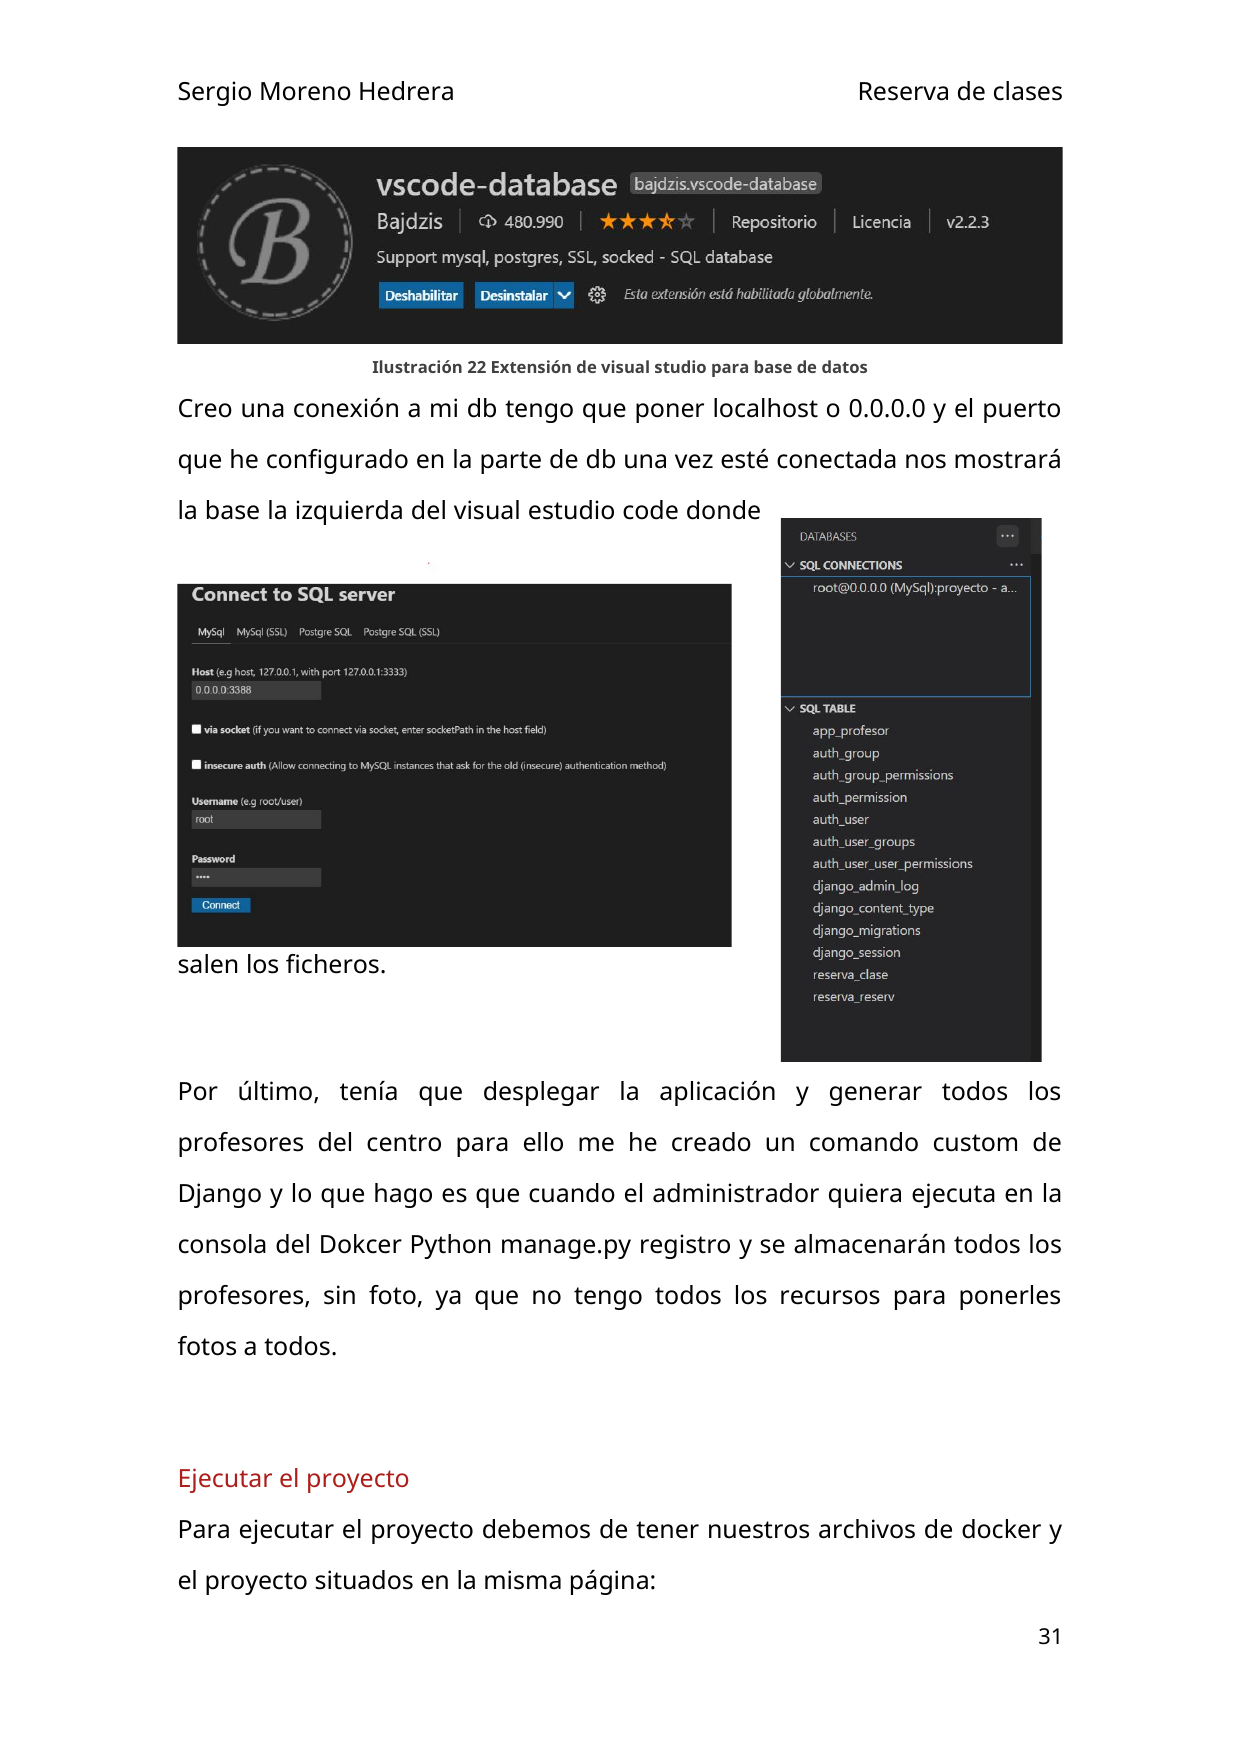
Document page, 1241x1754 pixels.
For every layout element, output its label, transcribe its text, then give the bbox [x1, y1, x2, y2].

subtitle Ejecutar el proyecto [177, 1460, 1063, 1494]
picture [177, 147, 1063, 344]
picture [177, 562, 732, 947]
text Por último, tenía que desplegar la aplicación y generar todos los profesores del centro para ello me he creado un comando custom de Django y lo que hago es que cuando el administrador quiera ejecuta en la consola del Dokcer Python manage.py registro y se almacenarán todos los profesores, sin foto, ya que no tengo todos los recursos para ponerles fotos a todos. [177, 1074, 1063, 1363]
text Ilustración 22 Extensión de visual studio para base de datos [177, 356, 1063, 378]
text Para ejecutar el proyecto debemos de tener nuestros archivos de docker y el proyecto situados en la misma página: [177, 1511, 1063, 1596]
picture [780, 518, 1042, 1062]
